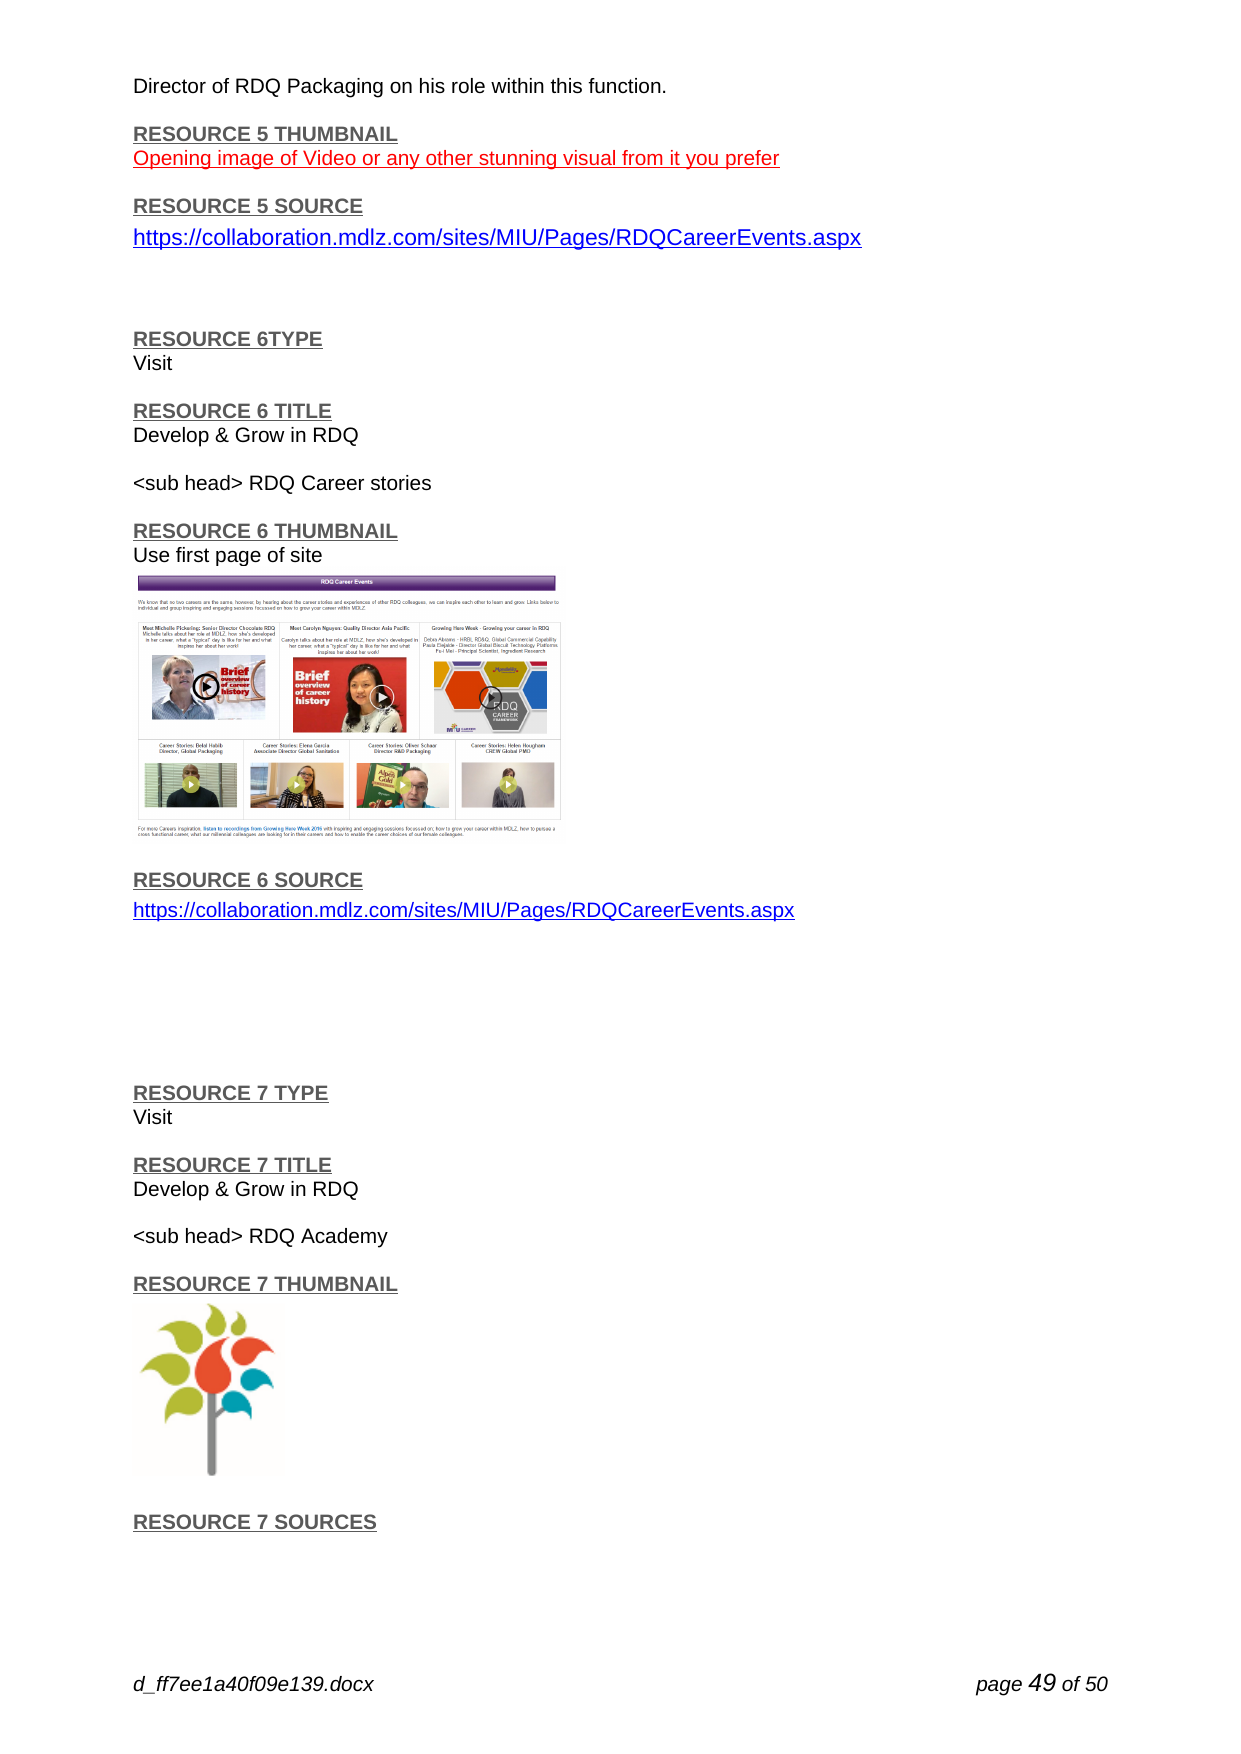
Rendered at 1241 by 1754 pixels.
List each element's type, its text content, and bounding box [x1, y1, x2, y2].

text <sub head> RDQ Career stories [133, 471, 1132, 495]
text <sub head> RDQ Academy [133, 1224, 1132, 1248]
text Director of RDQ Packaging on his role within this function. [133, 74, 1132, 98]
text RESOURCE 5 THUMBNAIL [133, 122, 1132, 146]
text RESOURCE 6 THUMBNAIL [133, 519, 1132, 543]
text RESOURCE 7 THUMBNAIL [133, 1272, 1132, 1296]
text Develop & Grow in RDQ [133, 1176, 1132, 1200]
picture [132, 566, 566, 844]
text RESOURCE 6TYPE [133, 327, 1132, 351]
text RESOURCE 7 TITLE [133, 1152, 1132, 1176]
list https://collaboration.mdlz.com/sites/MIU/Pages/RDQCareerEvents.aspx [133, 898, 1132, 922]
text RESOURCE 6 TITLE [133, 399, 1132, 423]
text RESOURCE 6 SOURCE [133, 868, 1132, 892]
text https://collaboration.mdlz.com/sites/MIU/Pages/RDQCareerEvents.aspx [133, 224, 1132, 250]
text Opening image of Video or any other stunning visual from it you prefer [133, 146, 1132, 170]
text Visit [133, 1104, 1132, 1128]
text Use first page of site [133, 543, 1132, 567]
text RESOURCE 7 SOURCES [133, 1510, 1132, 1534]
text Develop & Grow in RDQ [133, 423, 1132, 447]
text Visit [133, 351, 1132, 375]
text RESOURCE 5 SOURCE [133, 194, 1132, 218]
text RESOURCE 7 TYPE [133, 1081, 1132, 1104]
picture [132, 1296, 285, 1487]
